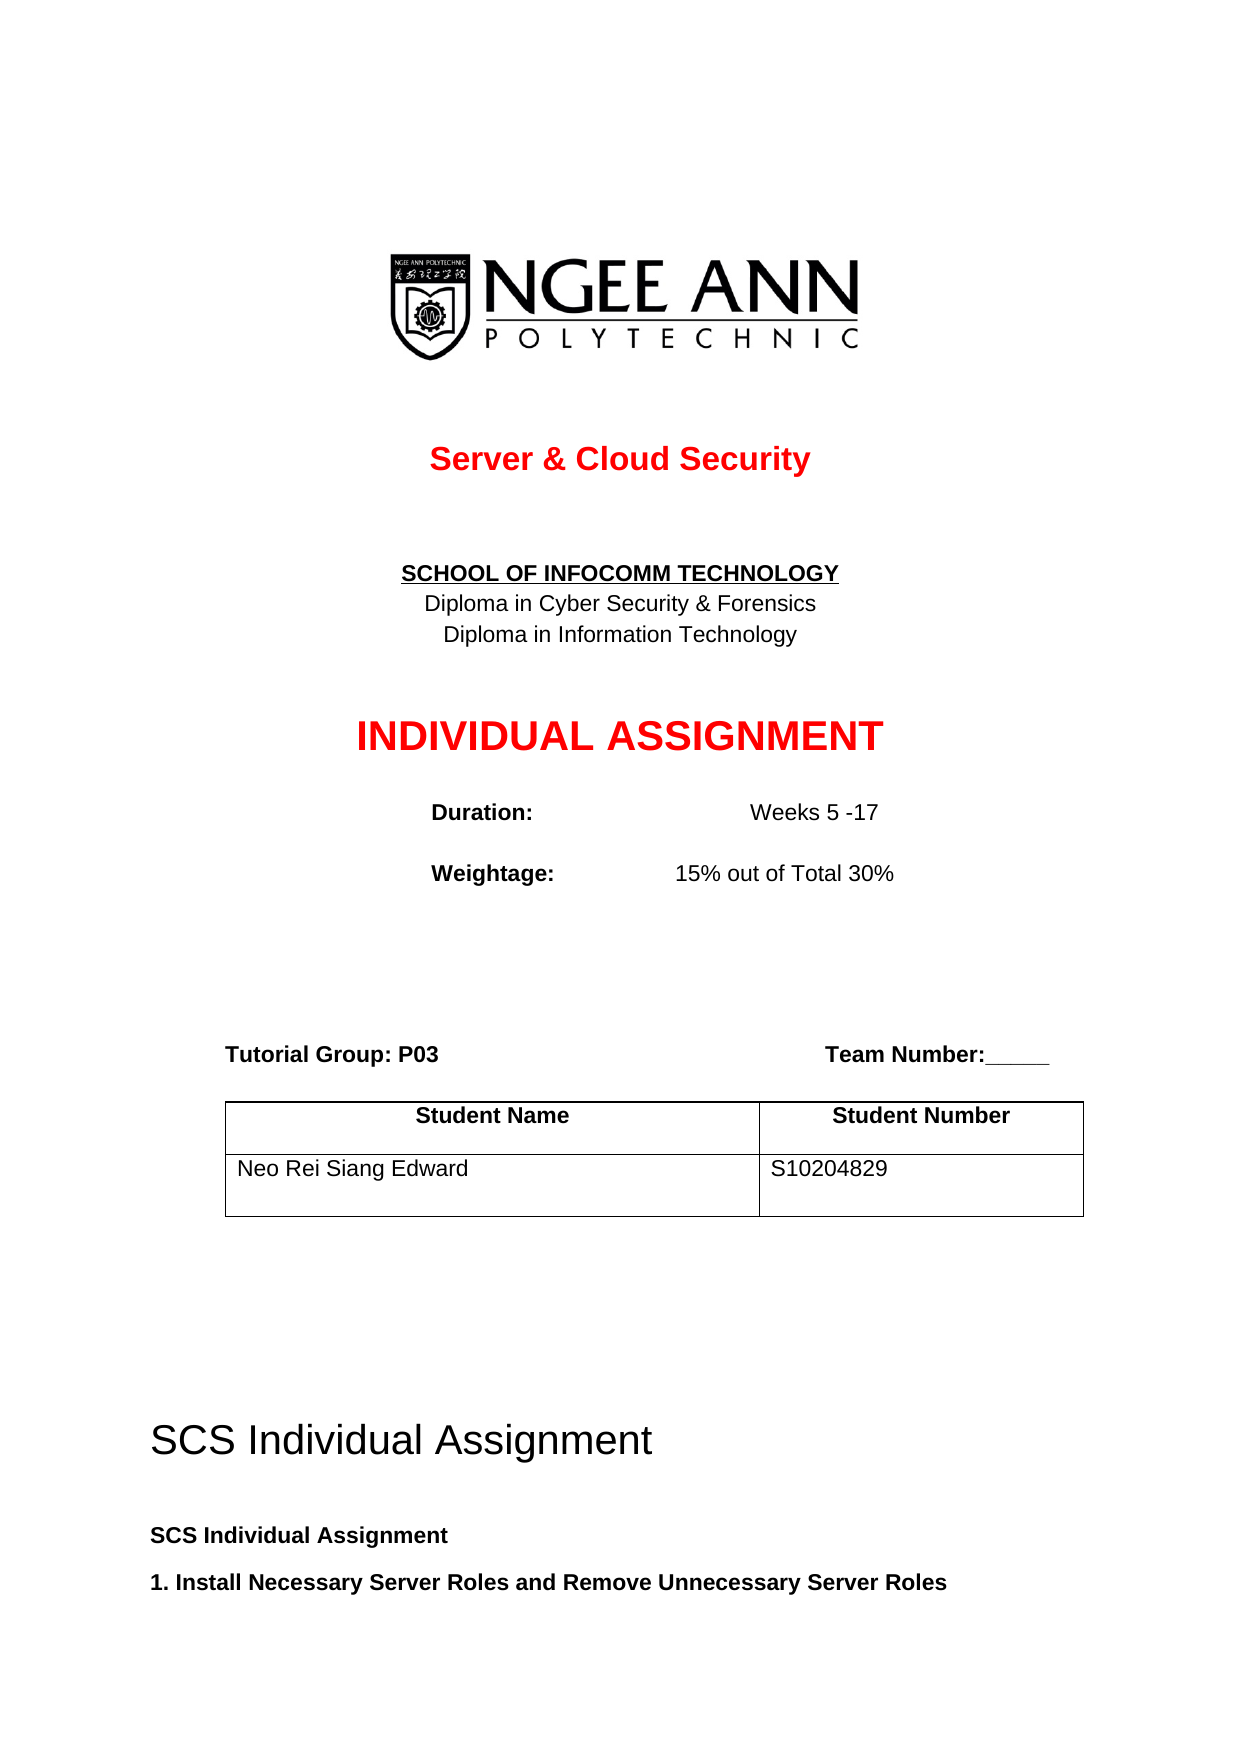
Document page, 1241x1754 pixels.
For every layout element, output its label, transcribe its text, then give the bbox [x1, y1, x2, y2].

table_header Student Number [760, 1103, 1083, 1153]
text Tutorial Group: P03 Team Number:_____ [225, 1041, 1090, 1067]
table_header Student Name [226, 1103, 759, 1153]
text Duration: Weeks 5 -17 [244, 799, 1090, 826]
text Diploma in Information Technology [150, 621, 1090, 647]
text Server & Cloud Security [150, 439, 1090, 477]
text SCHOOL OF INFOCOMM TECHNOLOGY [150, 560, 1090, 586]
picture [370, 249, 870, 364]
subtitle SCS Individual Assignment [150, 1416, 1090, 1464]
text Diploma in Cyber Security & Forensics [150, 590, 1090, 617]
text INDIVIDUAL ASSIGNMENT [150, 711, 1090, 759]
table_cell S10204829 [760, 1155, 1083, 1216]
table_cell Neo Rei Siang Edward [226, 1155, 759, 1216]
text Weightage: 15% out of Total 30% [244, 860, 1090, 886]
